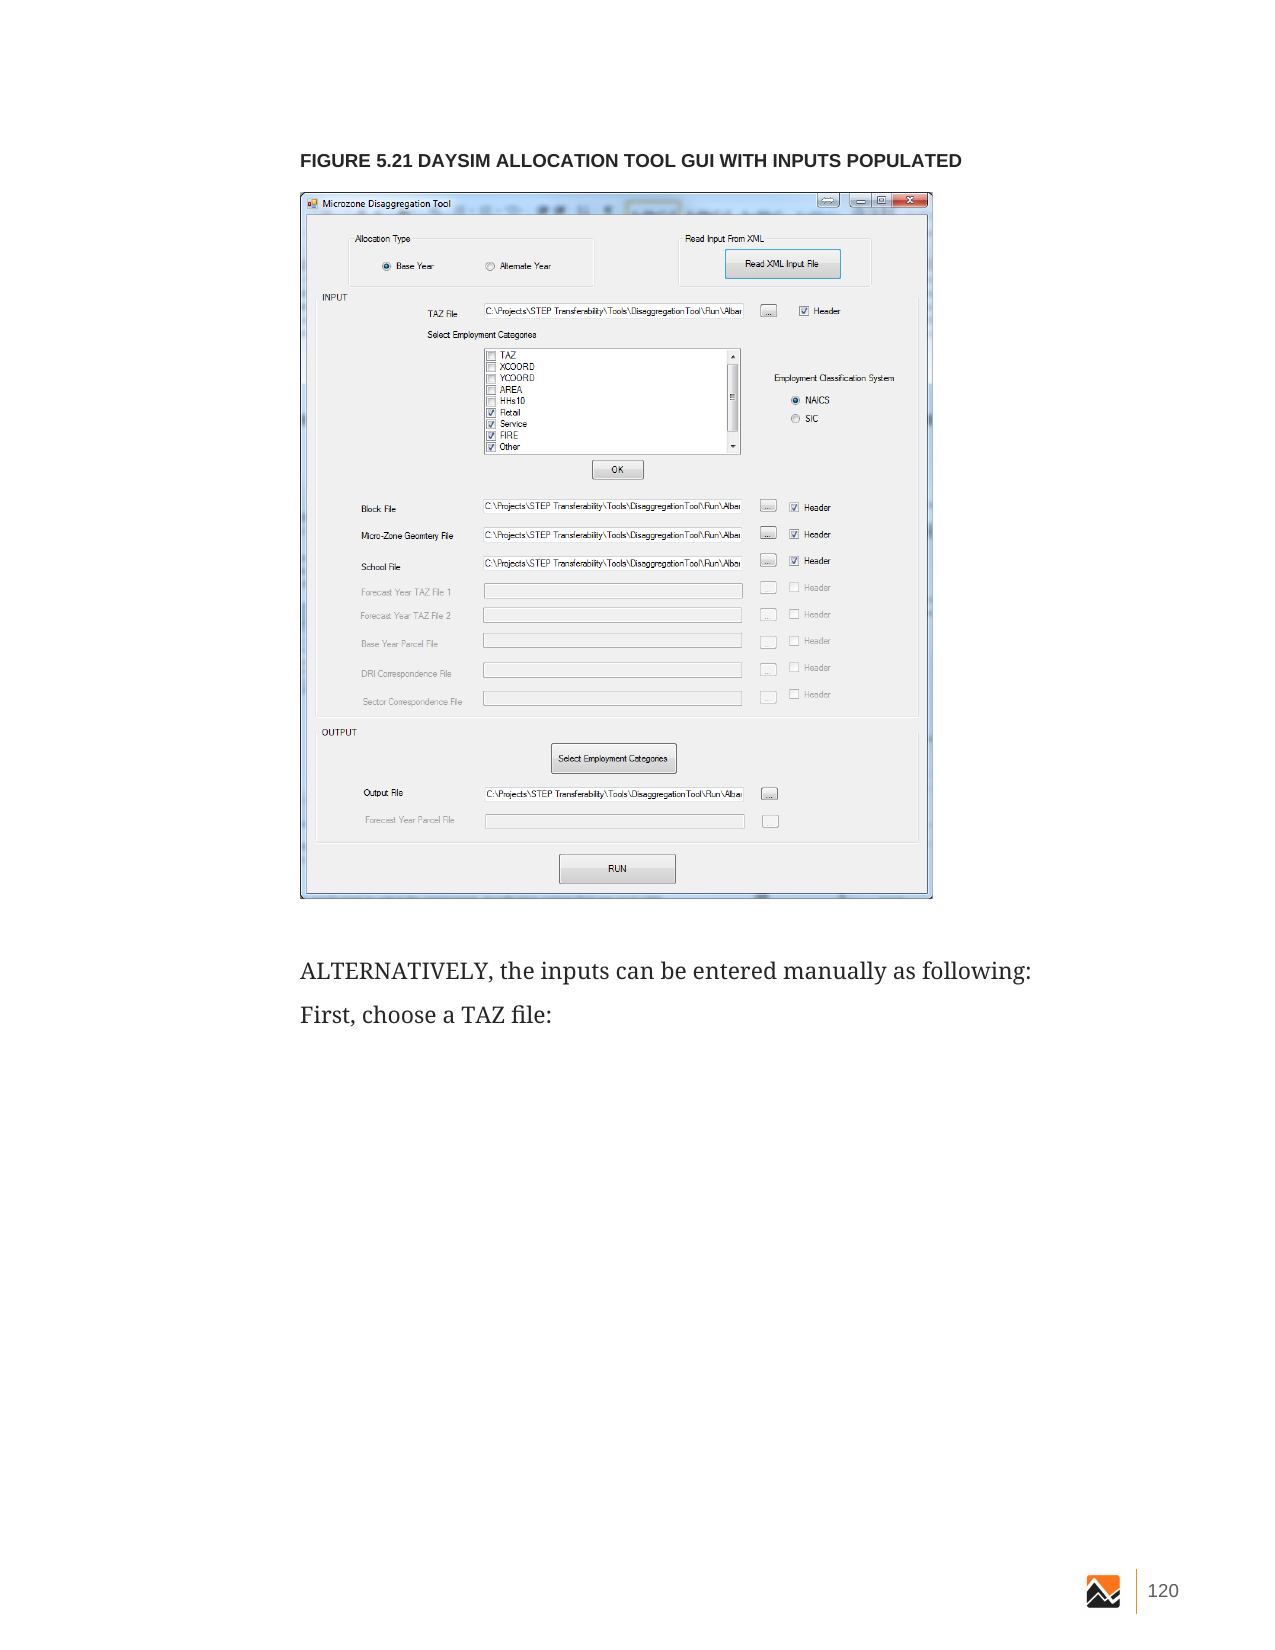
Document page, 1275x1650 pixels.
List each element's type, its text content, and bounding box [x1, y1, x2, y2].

text First, choose a TAZ file: [300, 999, 1125, 1030]
picture [1080, 1568, 1125, 1614]
picture [300, 192, 933, 899]
text ALTERNATIVELY, the inputs can be entered manually as following: [300, 955, 1125, 987]
